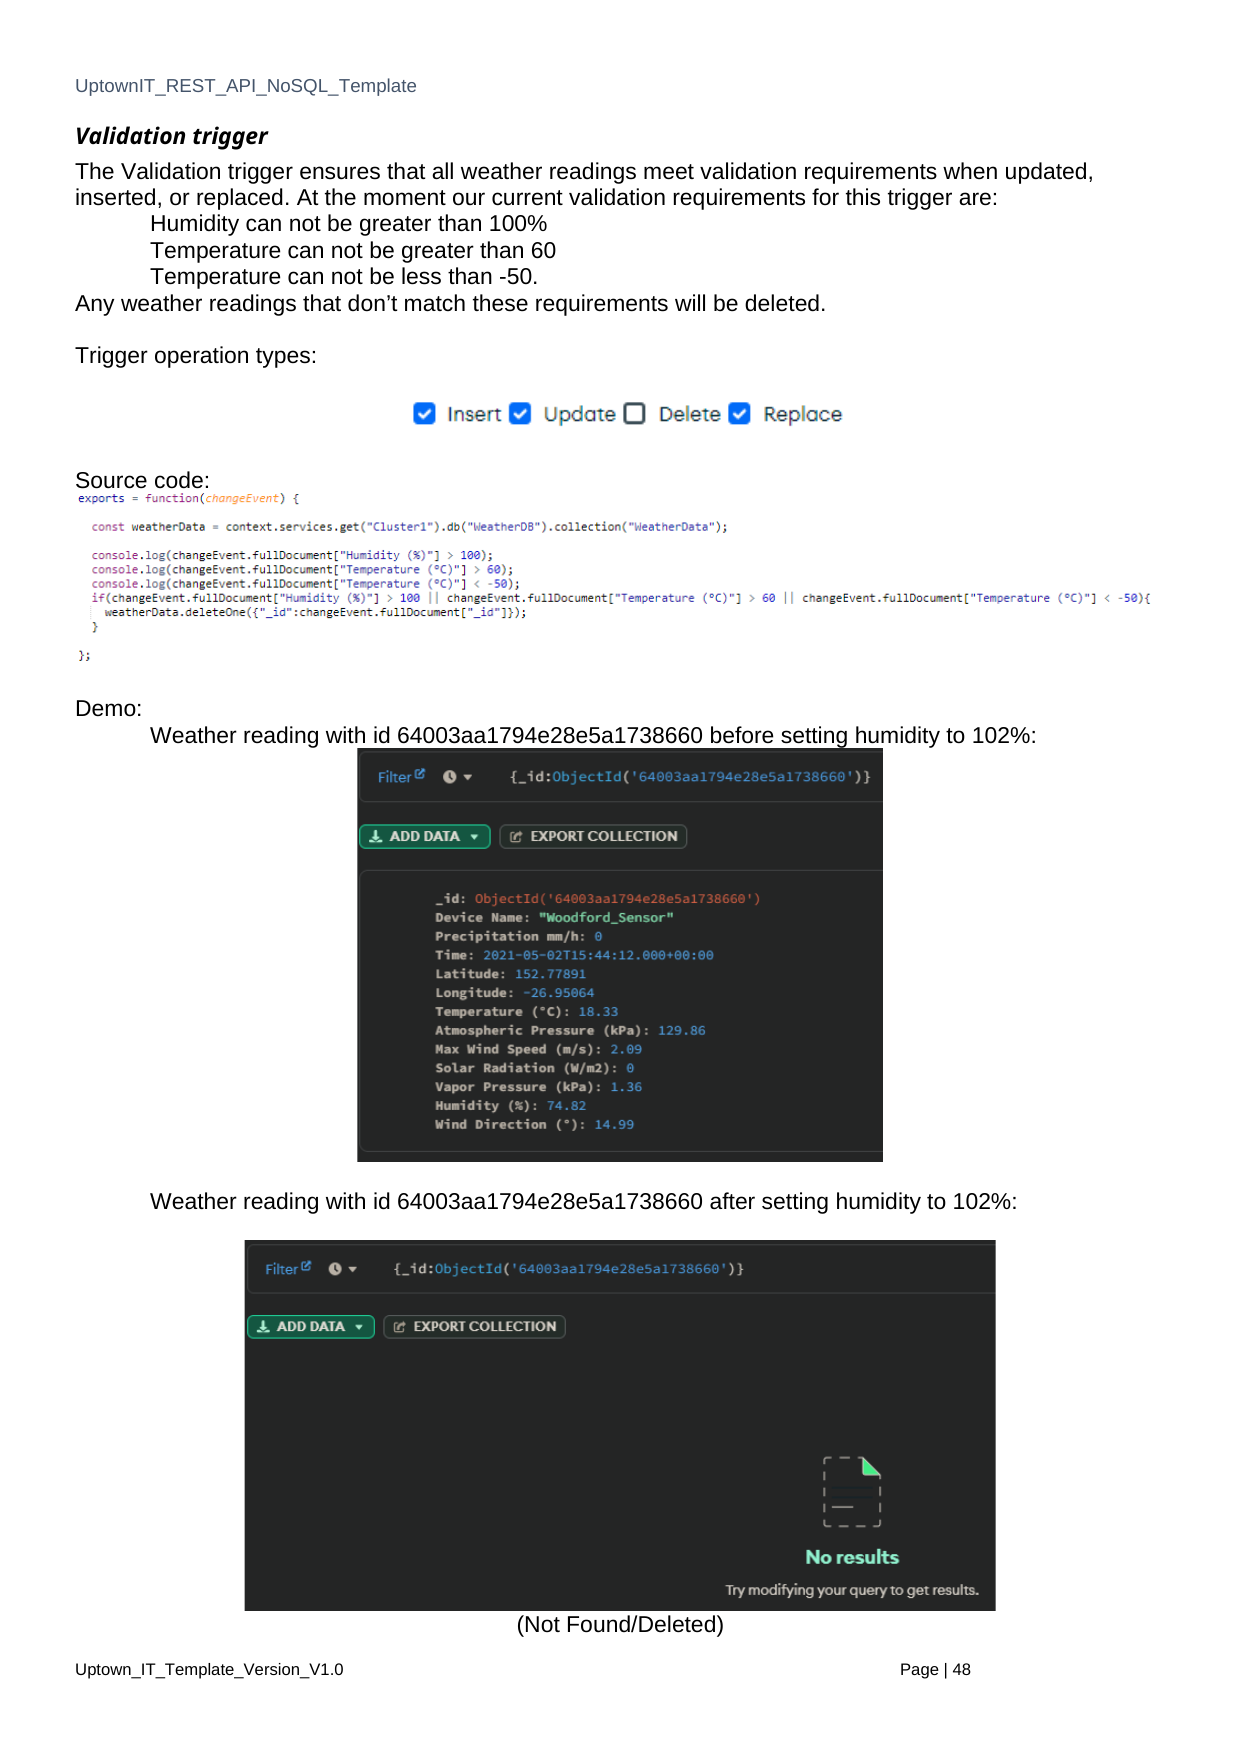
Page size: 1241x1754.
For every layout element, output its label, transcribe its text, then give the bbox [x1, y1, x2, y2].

text Weather reading with id 64003aa1794e28e5a1738660 before setting humidity to 102%: [75, 722, 1165, 748]
text The Validation trigger ensures that all weather readings meet validation requirements when updated, inserted, or replaced. At the moment our current validation requirements for this trigger are: [75, 158, 1165, 210]
text Trigger operation types: [75, 342, 1165, 368]
picture [244, 1240, 996, 1611]
text Demo: [75, 695, 1165, 722]
picture [357, 748, 883, 1162]
text (Not Found/Deleted) [75, 1611, 1165, 1637]
text Humidity can not be greater than 100% [75, 210, 1165, 237]
text Temperature can not be less than -50. [75, 263, 1165, 289]
text Weather reading with id 64003aa1794e28e5a1738660 after setting humidity to 102%: [75, 1188, 1165, 1214]
text Temperature can not be greater than 60 [75, 237, 1165, 263]
picture [373, 368, 868, 467]
text Any weather readings that don’t match these requirements will be deleted. [75, 289, 1165, 316]
subtitle Validation trigger [75, 120, 1165, 151]
picture [75, 493, 1166, 669]
text Source code: [75, 467, 1165, 493]
